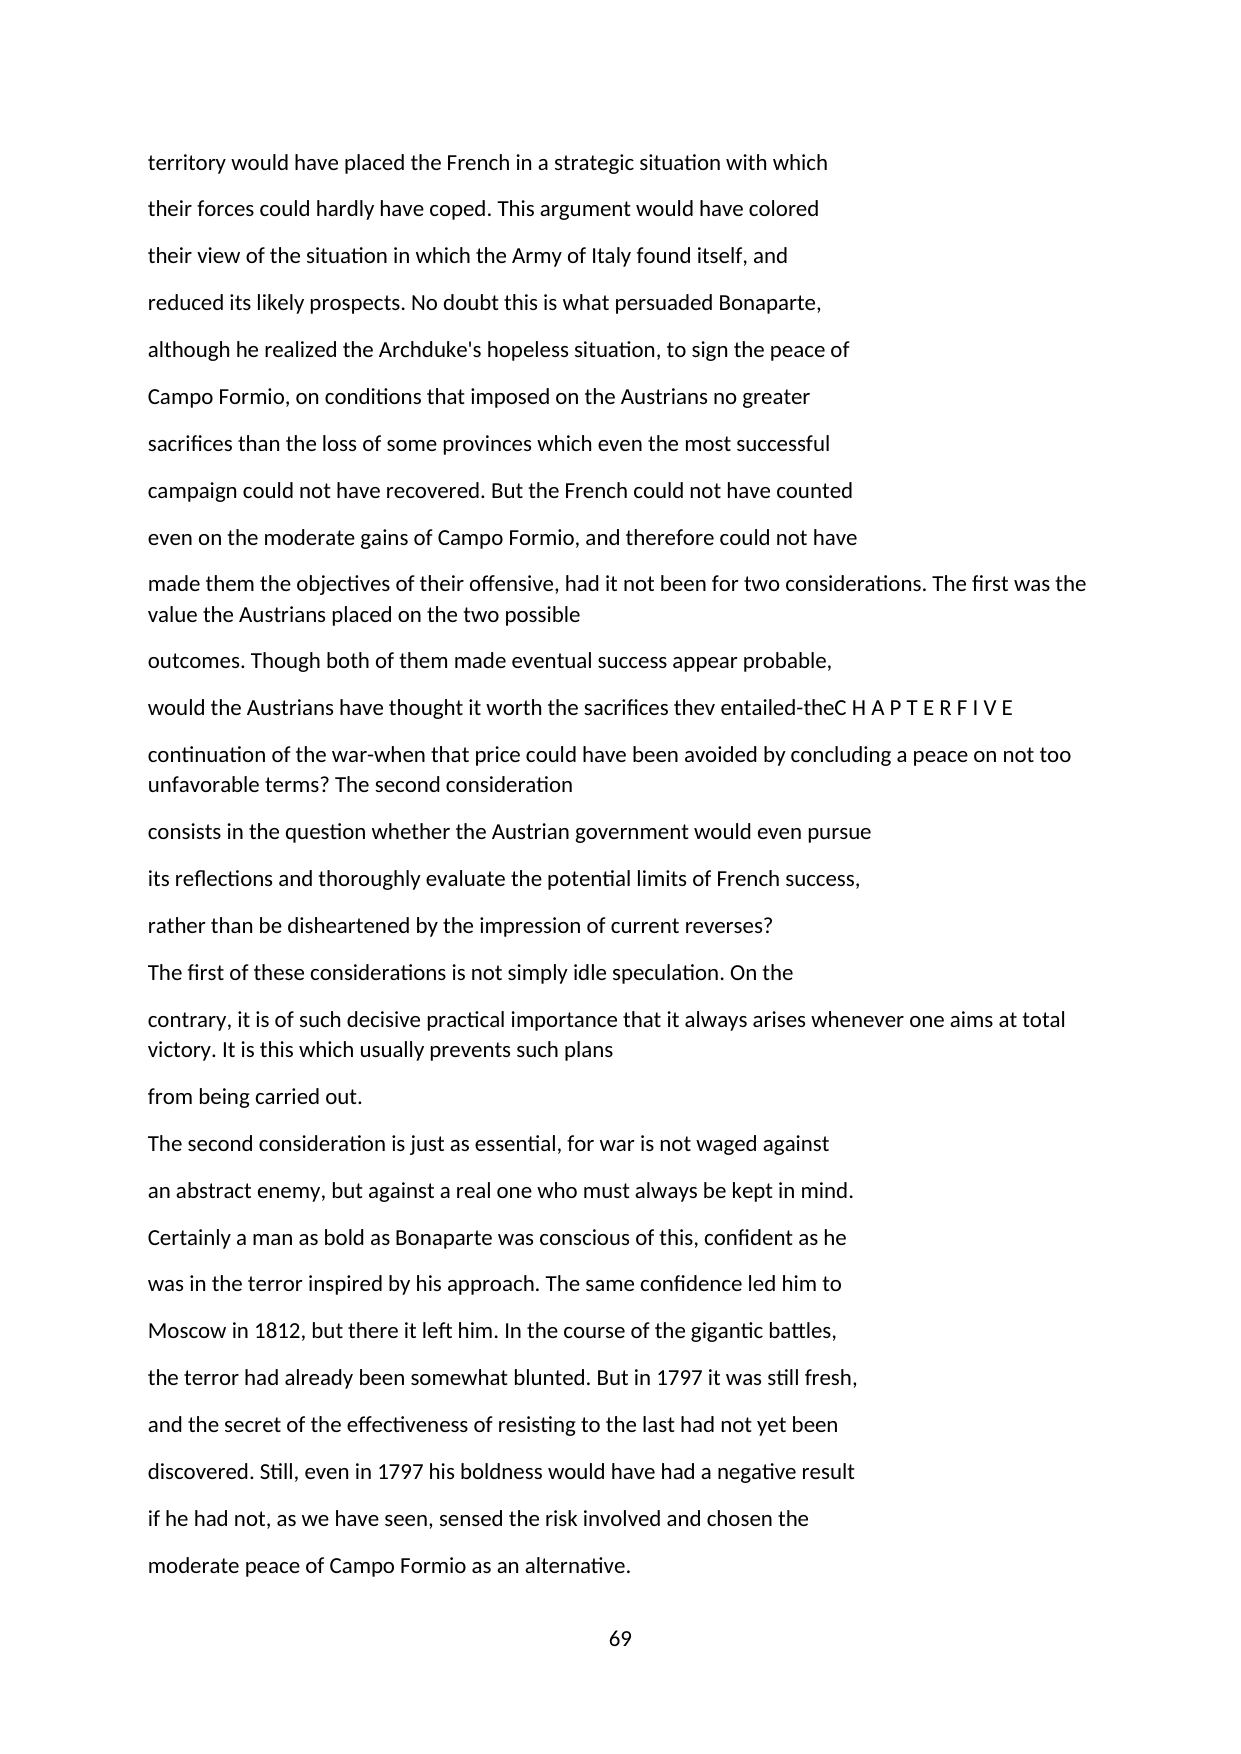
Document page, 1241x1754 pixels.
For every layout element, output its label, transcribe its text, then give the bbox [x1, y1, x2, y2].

text discovered. Still, even in 1797 his boldness would have had a negative result [148, 1457, 1093, 1485]
text moderate peace of Campo Formio as an alternative. [148, 1551, 1093, 1579]
text The first of these considerations is not simply idle speculation. On the [148, 958, 1093, 986]
text its reflections and thoroughly evaluate the potential limits of French success, [148, 864, 1093, 892]
text if he had not, as we have seen, sensed the risk involved and chosen the [148, 1504, 1093, 1532]
text an abstract enemy, but against a real one who must always be kept in mind. [148, 1176, 1093, 1204]
text and the secret of the effectiveness of resisting to the last had not yet been [148, 1410, 1093, 1438]
text consists in the question whether the Austrian government would even pursue [148, 817, 1093, 845]
text sacrifices than the loss of some provinces which even the most successful [148, 429, 1093, 457]
text contrary, it is of such decisive practical importance that it always arises whenever one aims at total victory. It is this which usually prevents such plans [148, 1005, 1093, 1063]
text continuation of the war-when that price could have been avoided by concluding a peace on not too unfavorable terms? The second consideration [148, 740, 1093, 798]
text their view of the situation in which the Army of Italy found itself, and [148, 241, 1093, 269]
text campaign could not have recovered. But the French could not have counted [148, 476, 1093, 504]
text Campo Formio, on conditions that imposed on the Austrians no greater [148, 382, 1093, 410]
text rather than be disheartened by the impression of current reverses? [148, 911, 1093, 939]
text was in the terror inspired by his approach. The same confidence led him to [148, 1269, 1093, 1297]
text their forces could hardly have coped. This argument would have colored [148, 194, 1093, 222]
text The second consideration is just as essential, for war is not waged against [148, 1129, 1093, 1157]
text from being carried out. [148, 1082, 1093, 1110]
text reduced its likely prospects. No doubt this is what persuaded Bonaparte, [148, 288, 1093, 316]
text Moscow in 1812, but there it left him. In the course of the gigantic battles, [148, 1316, 1093, 1344]
text the terror had already been somewhat blunted. But in 1797 it was still fresh, [148, 1363, 1093, 1391]
text outcomes. Though both of them made eventual success appear probable, [148, 647, 1093, 674]
text would the Austrians have thought it worth the sacrifices thev entailed-theC H A P T E R F I V E [148, 693, 1093, 721]
text territory would have placed the French in a strategic situation with which [148, 148, 1093, 176]
text although he realized the Archduke's hopeless situation, to sign the peace of [148, 335, 1093, 363]
text Certainly a man as bold as Bonaparte was conscious of this, confident as he [148, 1223, 1093, 1251]
text made them the objectives of their offensive, had it not been for two considerations. The first was the value the Austrians placed on the two possible [148, 569, 1093, 628]
text even on the moderate gains of Campo Formio, and therefore could not have [148, 523, 1093, 551]
